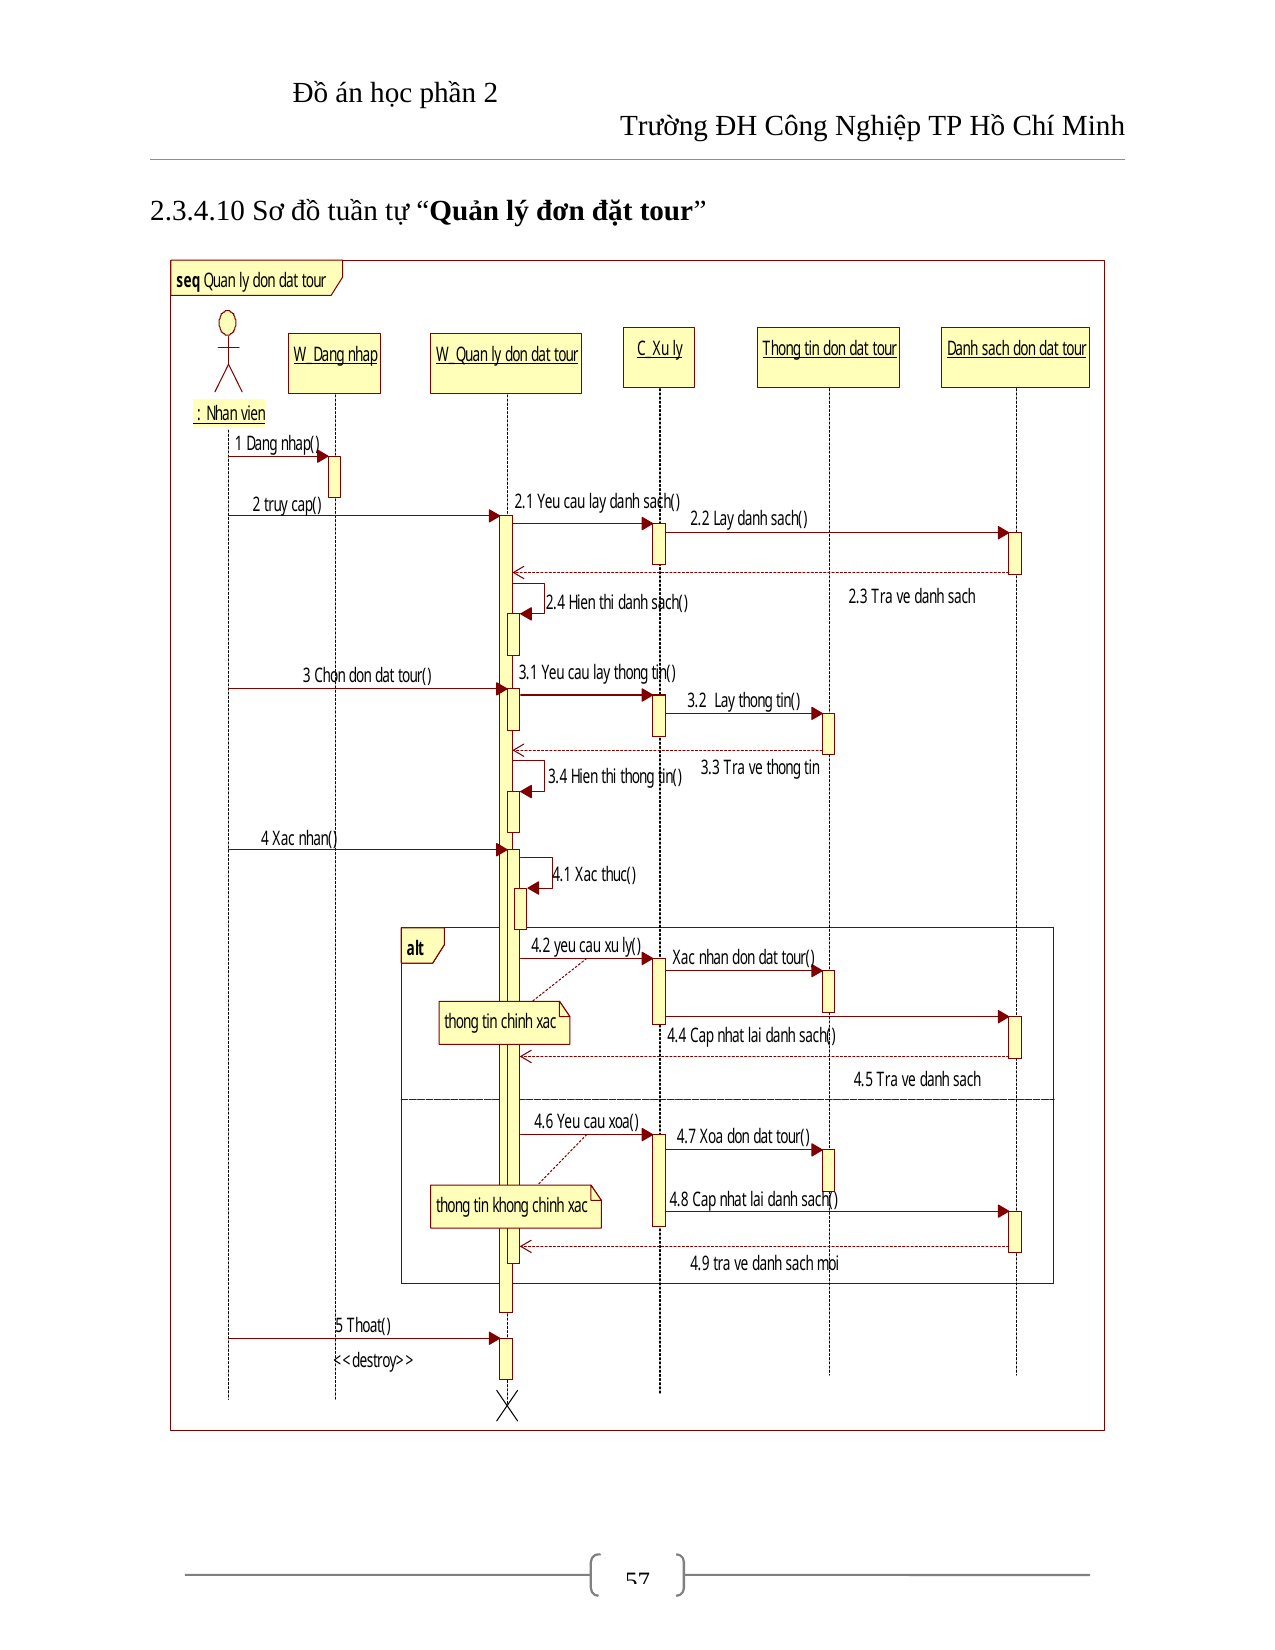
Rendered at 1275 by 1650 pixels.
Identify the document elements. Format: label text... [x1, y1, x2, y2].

subtitle 2.3.4.10 Sơ đồ tuần tự “Quản lý đơn đặt tour” [150, 193, 1125, 227]
